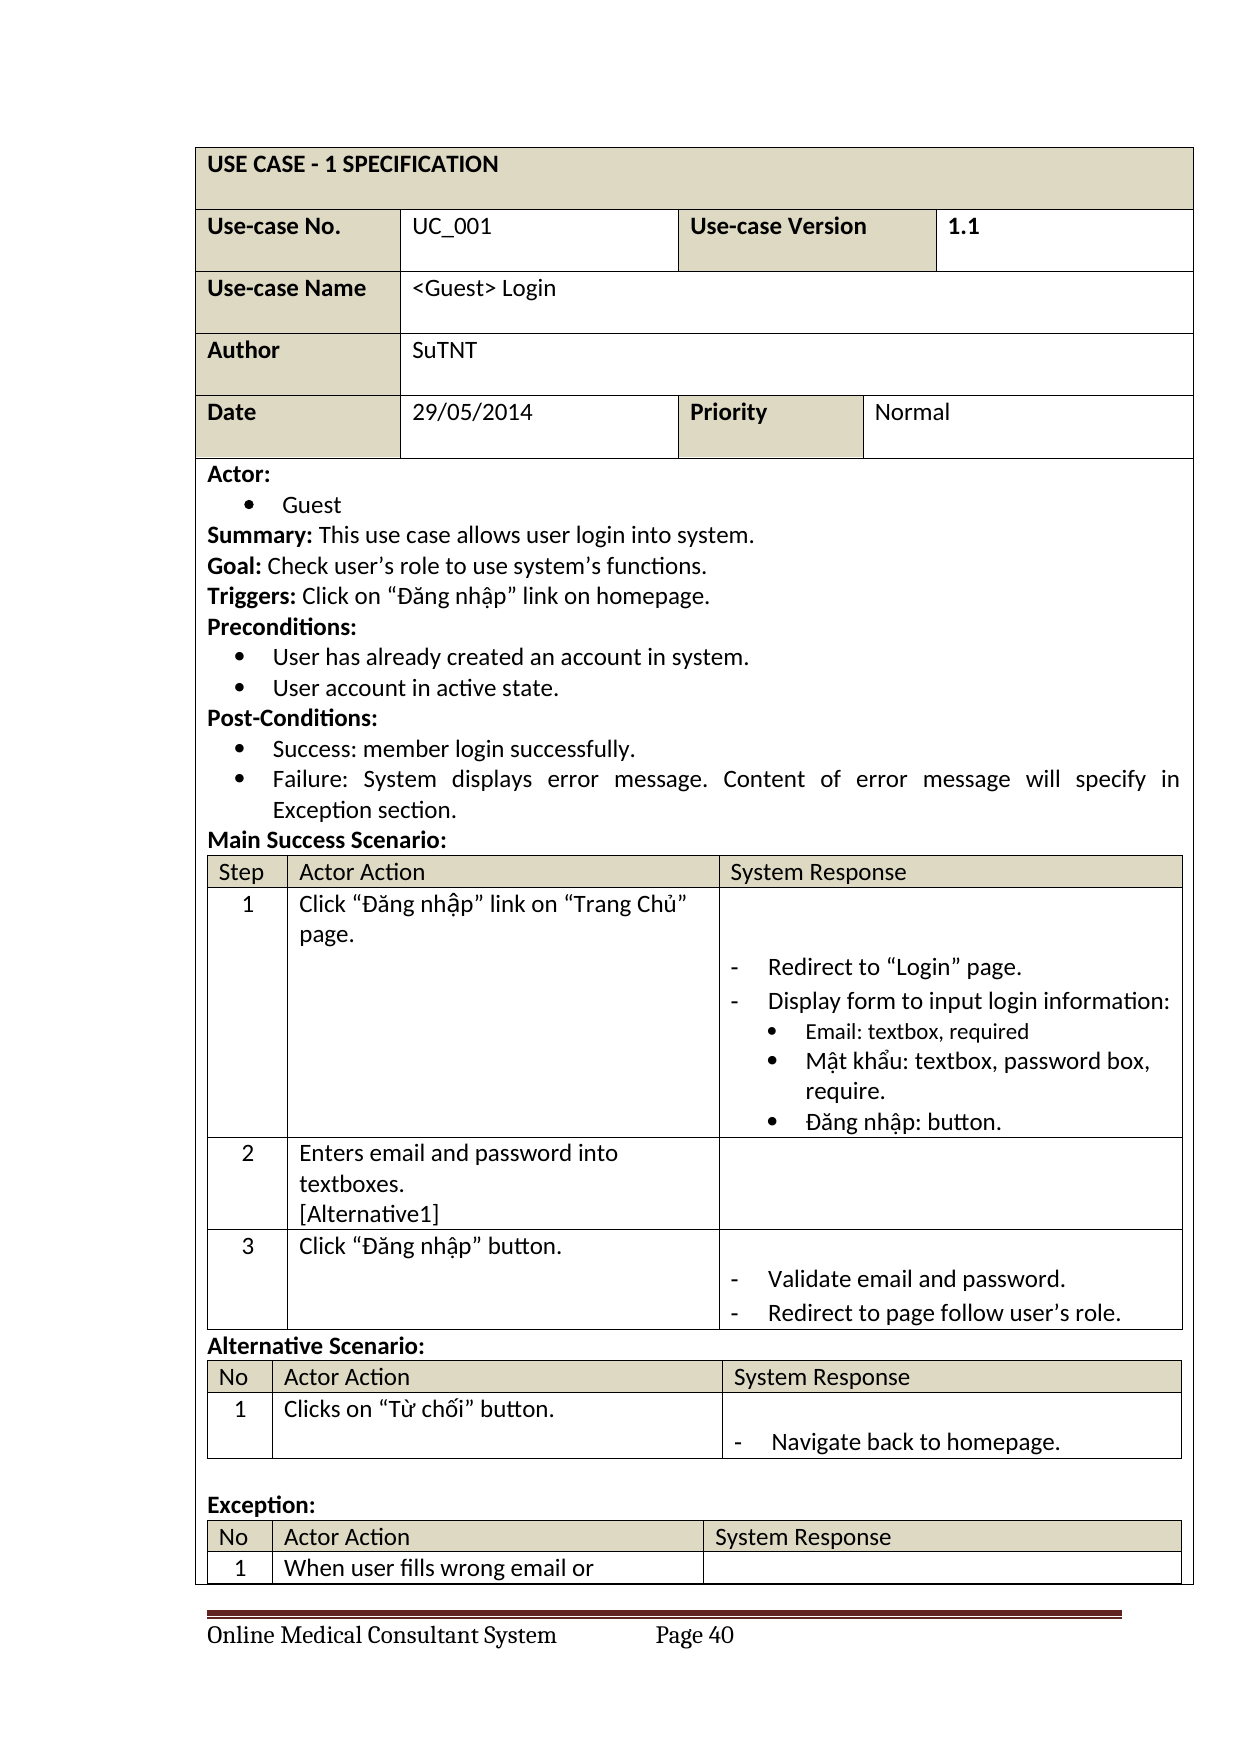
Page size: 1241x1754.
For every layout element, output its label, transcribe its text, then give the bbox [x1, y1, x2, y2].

table_cell Priority [679, 396, 863, 457]
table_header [196, 148, 1193, 209]
table_cell UC_001 [401, 210, 678, 271]
table_cell Author [196, 334, 400, 395]
table_cell Date [196, 396, 400, 457]
table_cell Use-case No. [196, 210, 400, 271]
table_cell <Guest> Login [401, 272, 1193, 333]
table_cell Normal [864, 396, 1193, 457]
table_cell Use-case Version [679, 210, 936, 271]
table_cell SuTNT [401, 334, 1193, 395]
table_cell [196, 459, 1193, 1584]
table_cell 29/05/2014 [401, 396, 678, 457]
table_cell 1.1 [937, 210, 1193, 271]
table_cell Use-case Name [196, 272, 400, 333]
